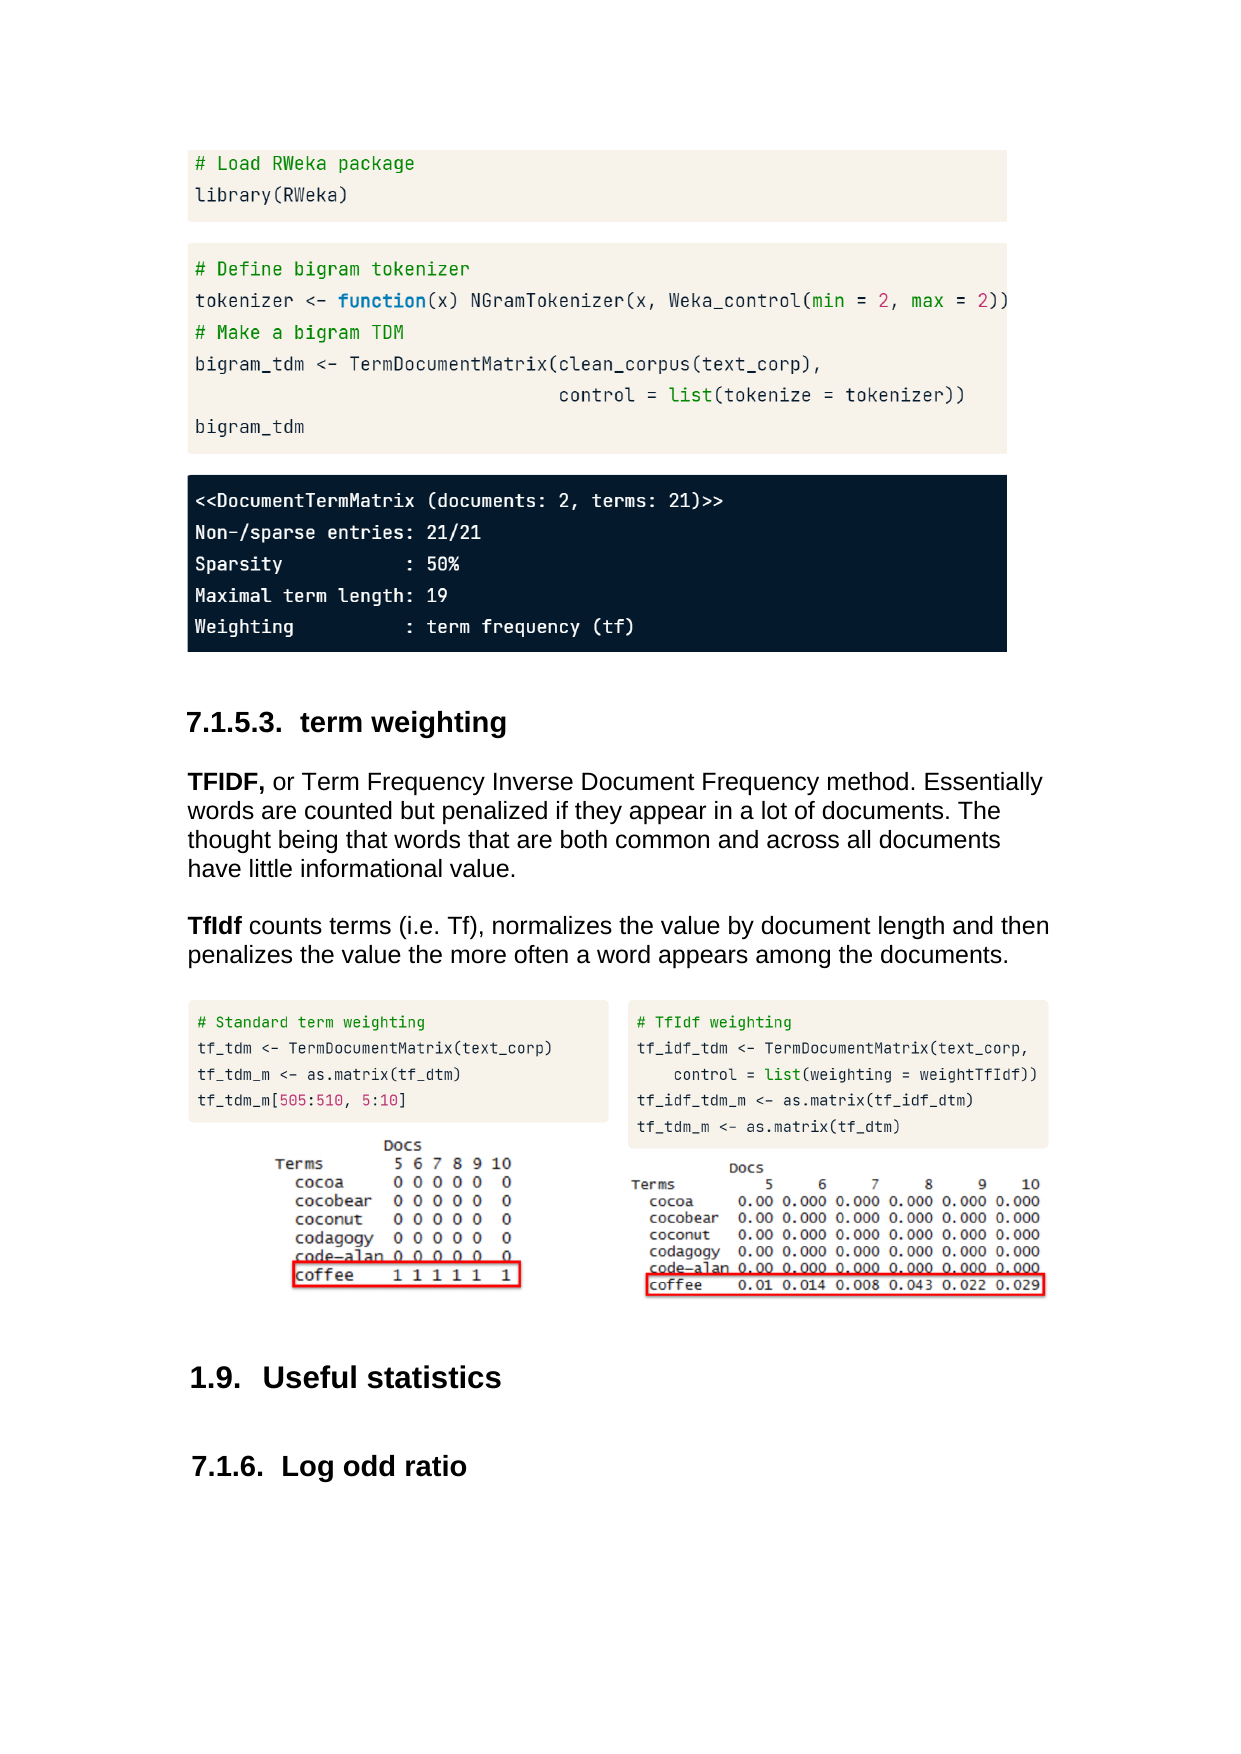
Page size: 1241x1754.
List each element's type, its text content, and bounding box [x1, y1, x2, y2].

picture [187, 150, 1007, 652]
text TfIdf counts terms (i.e. Tf), normalizes the value by document length and then penalizes the value the more often a word appears among the documents. [187, 911, 1053, 969]
subtitle Log odd ratio [191, 1449, 1053, 1482]
subtitle Useful statistics [189, 1359, 1053, 1395]
subtitle term weighting [186, 705, 1053, 739]
text TFIDF, or Term Frequency Inverse Document Frequency method. Essentially words are counted but penalized if they appear in a lot of documents. The thought being that words that are both common and across all documents have little informational value. [187, 767, 1053, 882]
picture [187, 997, 1053, 1306]
